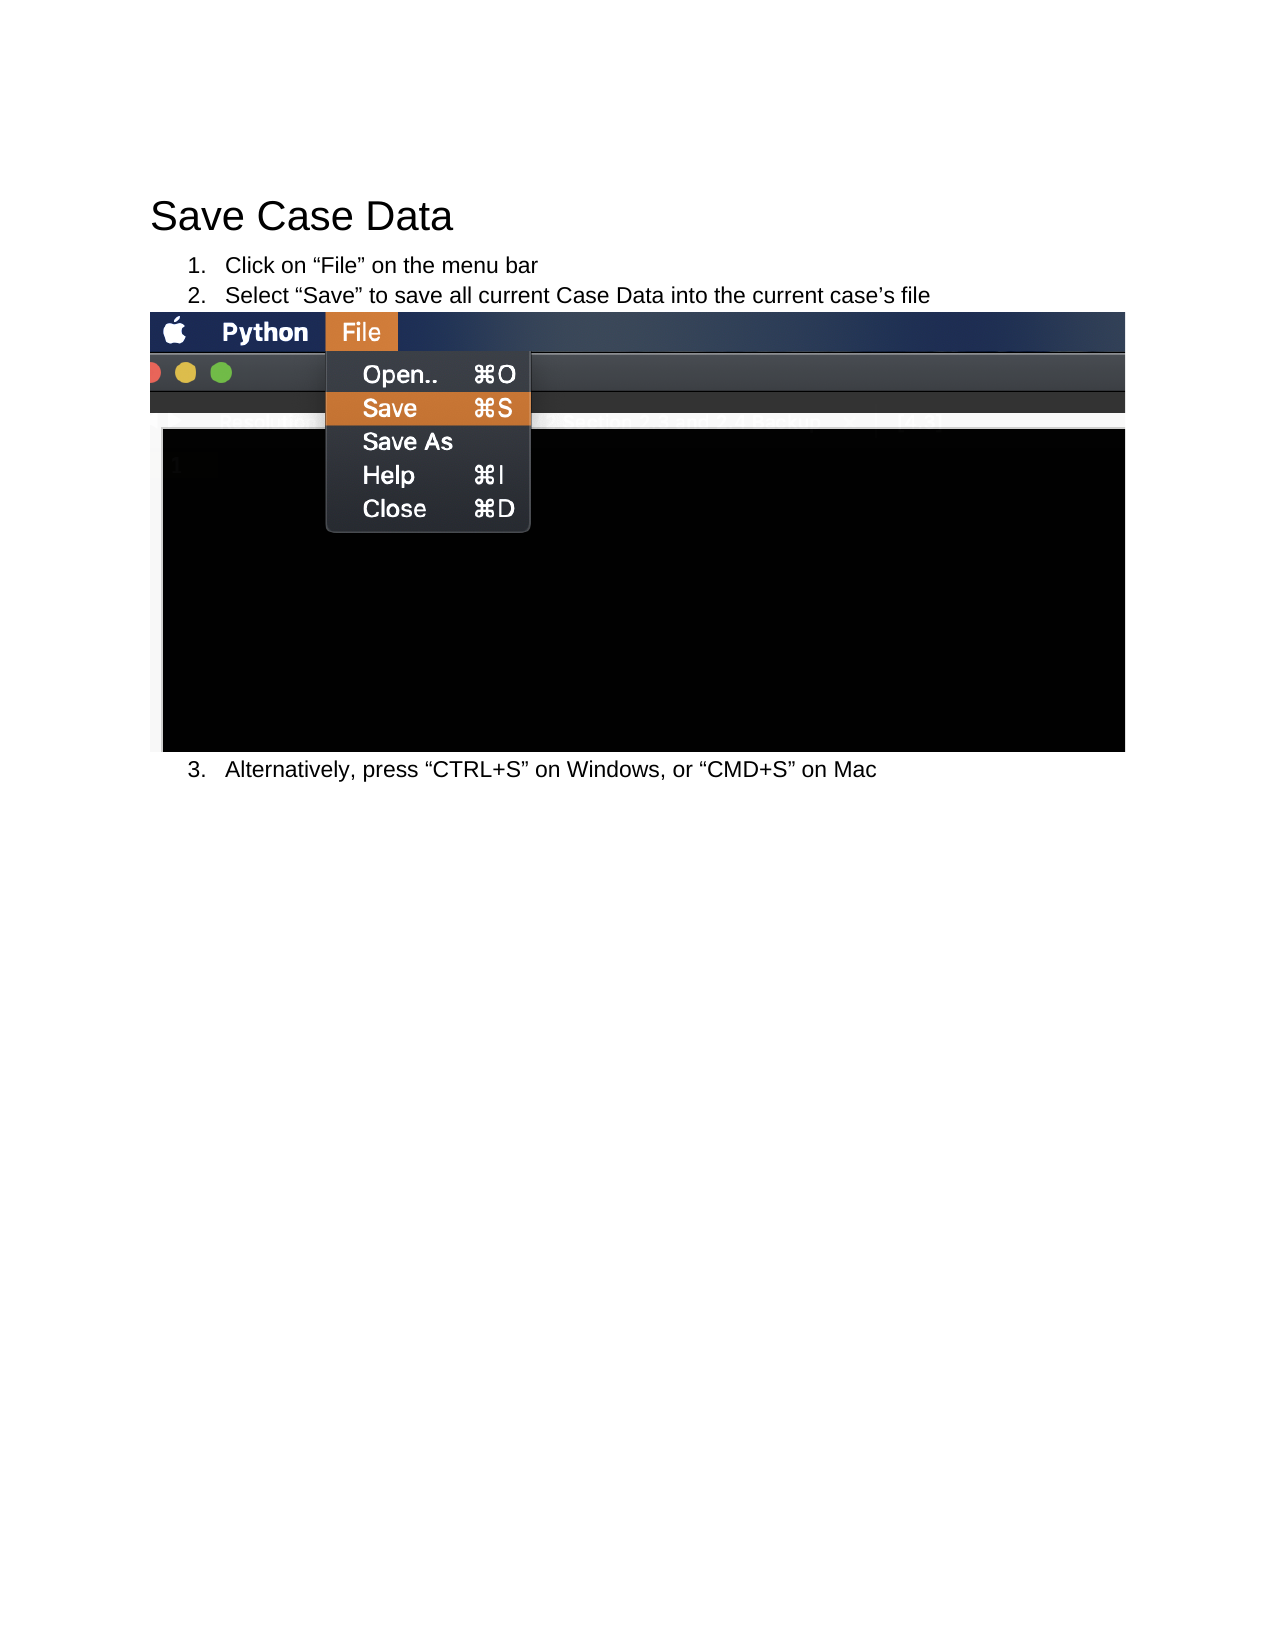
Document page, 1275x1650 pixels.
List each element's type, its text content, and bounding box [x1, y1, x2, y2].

list Select “Save” to save all current Case Data into the current case’s file [187, 282, 1125, 309]
subtitle Save Case Data [150, 192, 1125, 239]
list Alternatively, press “CTRL+S” on Windows, or “CMD+S” on Mac [187, 756, 1125, 782]
list Click on “File” on the menu bar [187, 252, 1125, 278]
picture [150, 312, 1125, 752]
